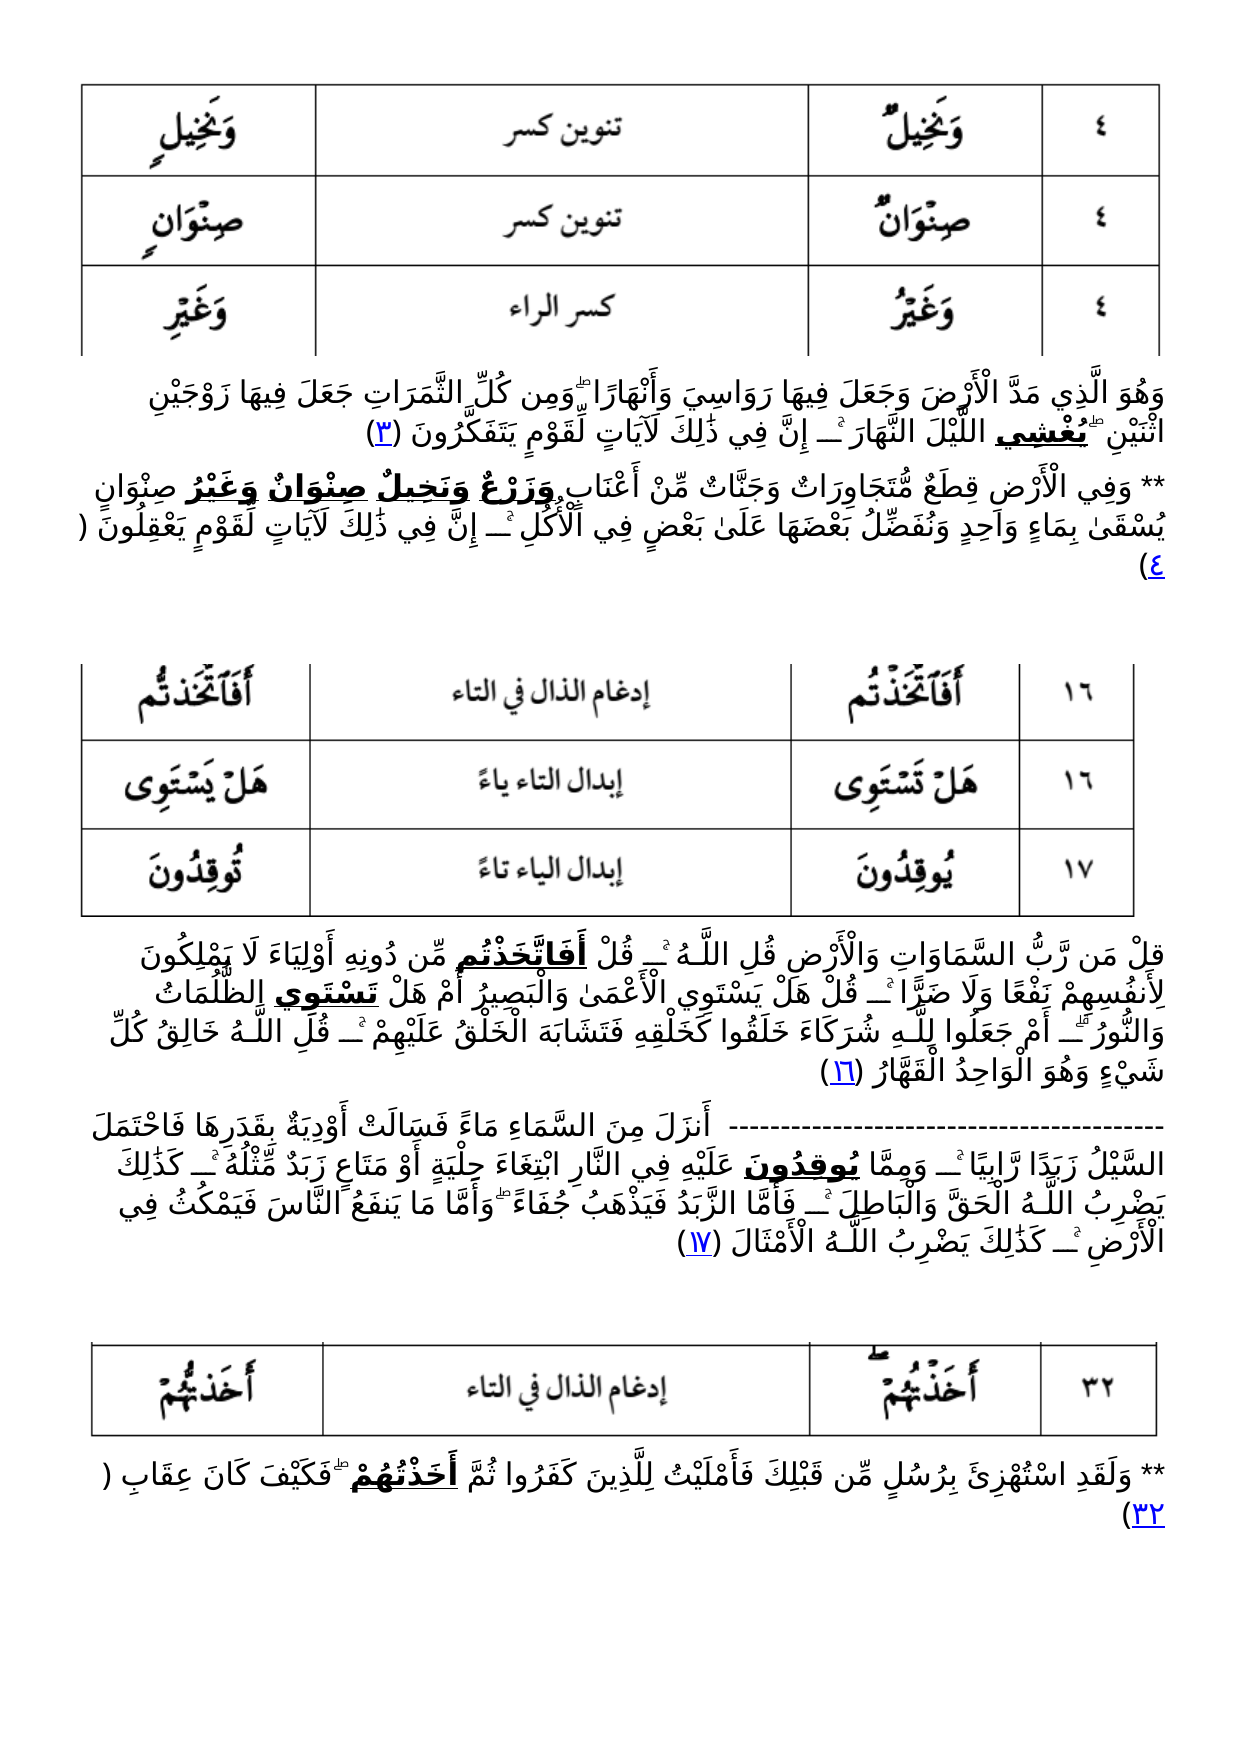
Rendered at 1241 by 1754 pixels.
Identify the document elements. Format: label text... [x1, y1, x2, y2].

picture [75, 664, 1166, 917]
text ** وَلَقَدِ اسْتُهْزِئَ بِرُسُلٍ مِّن قَبْلِكَ فَأَمْلَيْتُ لِلَّذِينَ كَفَرُوا ثُمَّ أَخَذْتُهُمْ ۖ فَكَيْفَ كَانَ عِقَابِ ﴿٣٢﴾ [75, 1456, 1165, 1531]
text وَهُوَ الَّذِي مَدَّ الْأَرْضَ وَجَعَلَ فِيهَا رَوَاسِيَ وَأَنْهَارًا ۖ وَمِن كُلِّ الثَّمَرَاتِ جَعَلَ فِيهَا زَوْجَيْنِ اثْنَيْنِ ۖ يُغْشِي اللَّيْلَ النَّهَارَ ۚ إِنَّ فِي ذَٰلِكَ لَآيَاتٍ لِّقَوْمٍ يَتَفَكَّرُونَ ﴿٣﴾ [75, 374, 1165, 449]
picture [75, 1342, 1166, 1438]
picture [75, 75, 1166, 356]
text ------------------------------------------ أَنزَلَ مِنَ السَّمَاءِ مَاءً فَسَالَتْ أَوْدِيَةٌ بِقَدَرِهَا فَاحْتَمَلَ السَّيْلُ زَبَدًا رَّابِيًا ۚ وَمِمَّا يُوقِدُونَ عَلَيْهِ فِي النَّارِ ابْتِغَاءَ حِلْيَةٍ أَوْ مَتَاعٍ زَبَدٌ مِّثْلُهُ ۚ كَذَٰلِكَ يَضْرِبُ اللَّـهُ الْحَقَّ وَالْبَاطِلَ ۚ فَأَمَّا الزَّبَدُ فَيَذْهَبُ جُفَاءً ۖ وَأَمَّا مَا يَنفَعُ النَّاسَ فَيَمْكُثُ فِي الْأَرْضِ ۚ كَذَٰلِكَ يَضْرِبُ اللَّـهُ الْأَمْثَالَ ﴿١٧﴾ [75, 1107, 1165, 1259]
text قلْ مَن رَّبُّ السَّمَاوَاتِ وَالْأَرْضِ قُلِ اللَّـهُ ۚ قُلْ أَفَاتَّخَذْتُم مِّن دُونِهِ أَوْلِيَاءَ لَا يَمْلِكُونَ لِأَنفُسِهِمْ نَفْعًا وَلَا ضَرًّا ۚ قُلْ هَلْ يَسْتَوِي الْأَعْمَىٰ وَالْبَصِيرُ أَمْ هَلْ تَسْتَوِي الظُّلُمَاتُ وَالنُّورُ ۗ أَمْ جَعَلُوا لِلَّـهِ شُرَكَاءَ خَلَقُوا كَخَلْقِهِ فَتَشَابَهَ الْخَلْقُ عَلَيْهِمْ ۚ قُلِ اللَّـهُ خَالِقُ كُلِّ شَيْءٍ وَهُوَ الْوَاحِدُ الْقَهَّارُ ﴿١٦﴾ [75, 936, 1165, 1088]
text ** وَفِي الْأَرْضِ قِطَعٌ مُّتَجَاوِرَاتٌ وَجَنَّاتٌ مِّنْ أَعْنَابٍ وَزَرْعٌ وَنَخِيلٌ صِنْوَانٌ وَغَيْرُ صِنْوَانٍ يُسْقَىٰ بِمَاءٍ وَاحِدٍ وَنُفَضِّلُ بَعْضَهَا عَلَىٰ بَعْضٍ فِي الْأُكُلِ ۚ إِنَّ فِي ذَٰلِكَ لَآيَاتٍ لِّقَوْمٍ يَعْقِلُونَ ﴿٤﴾ [75, 468, 1165, 582]
